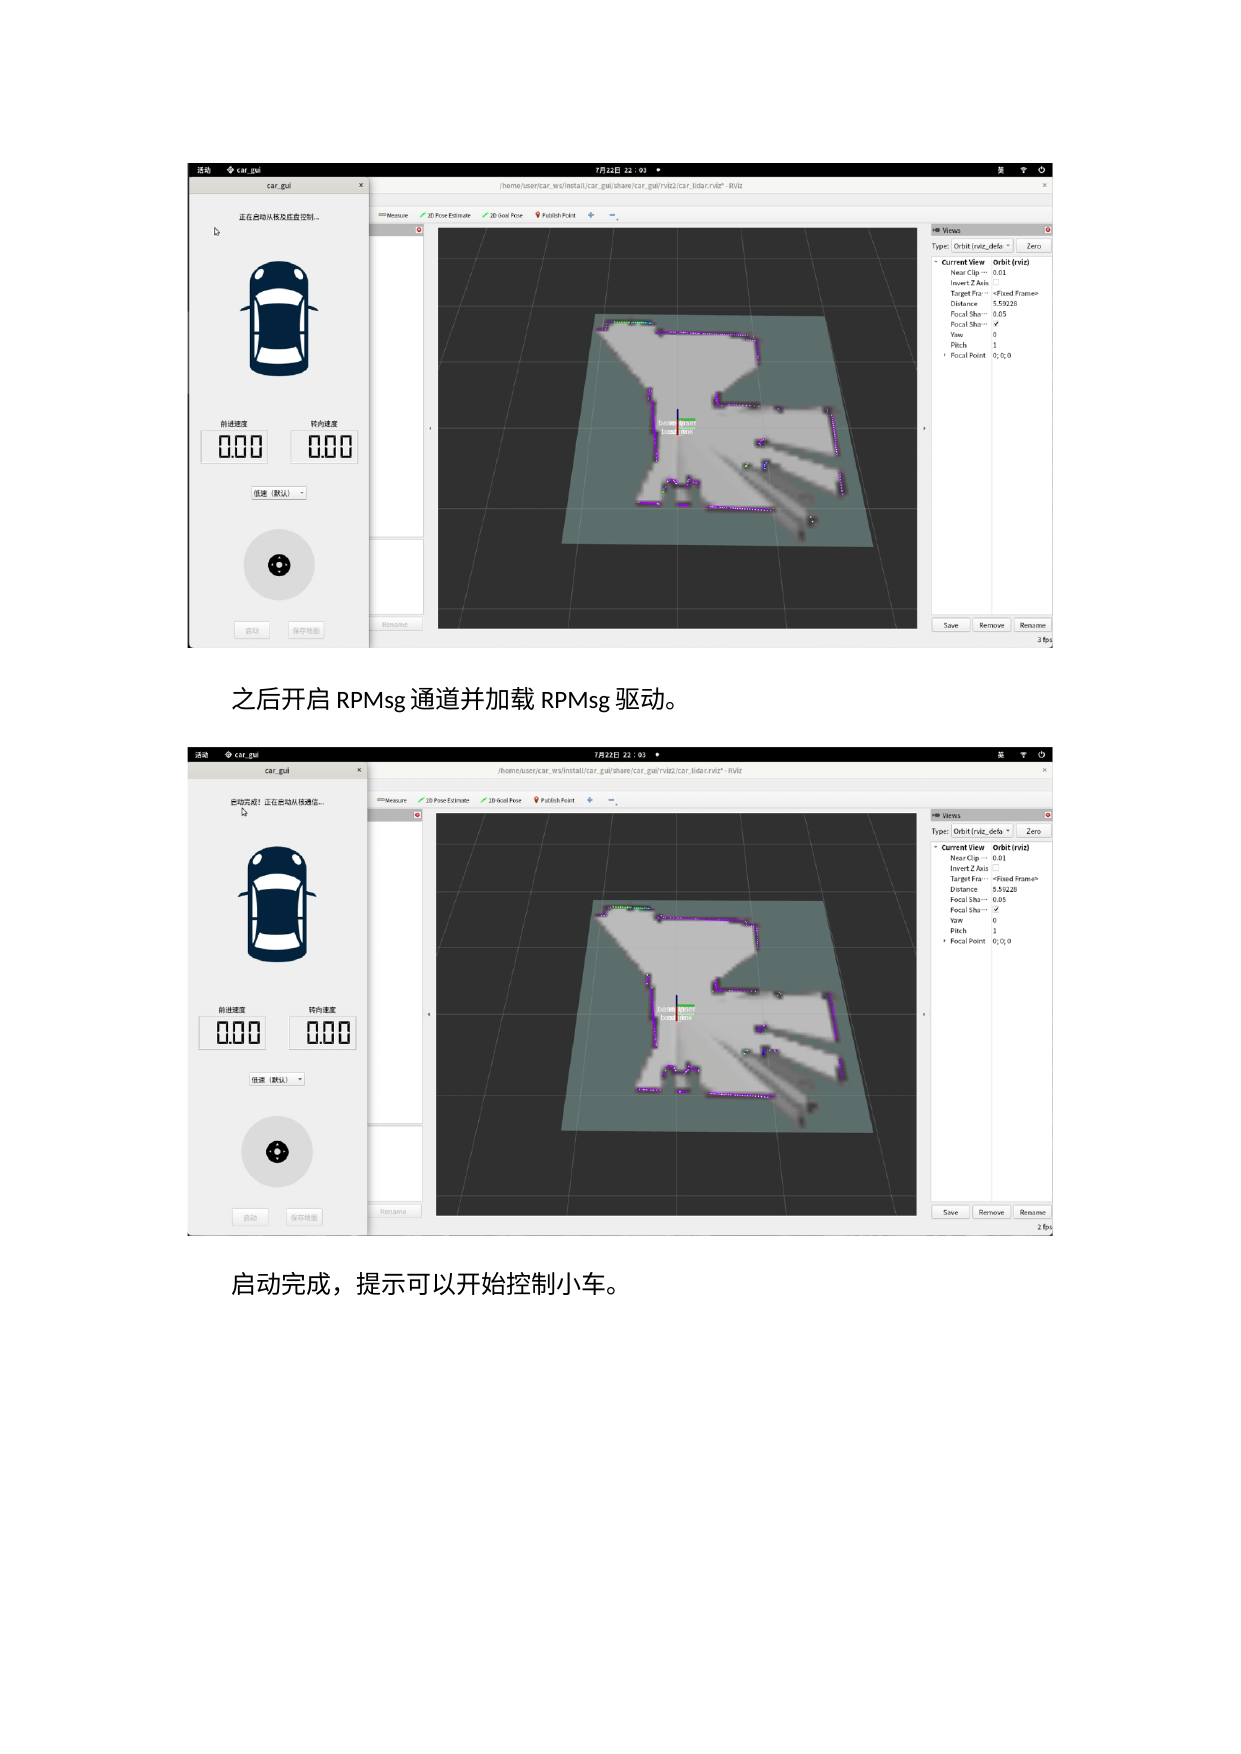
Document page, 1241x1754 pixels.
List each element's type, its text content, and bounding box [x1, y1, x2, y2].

text 之后开启RPMsg通道并加载RPMsg驱动。 [187, 665, 1053, 730]
text 启动完成，提示可以开始控制小车。 [187, 1251, 1053, 1316]
picture [187, 747, 1053, 1236]
picture [187, 163, 1053, 648]
